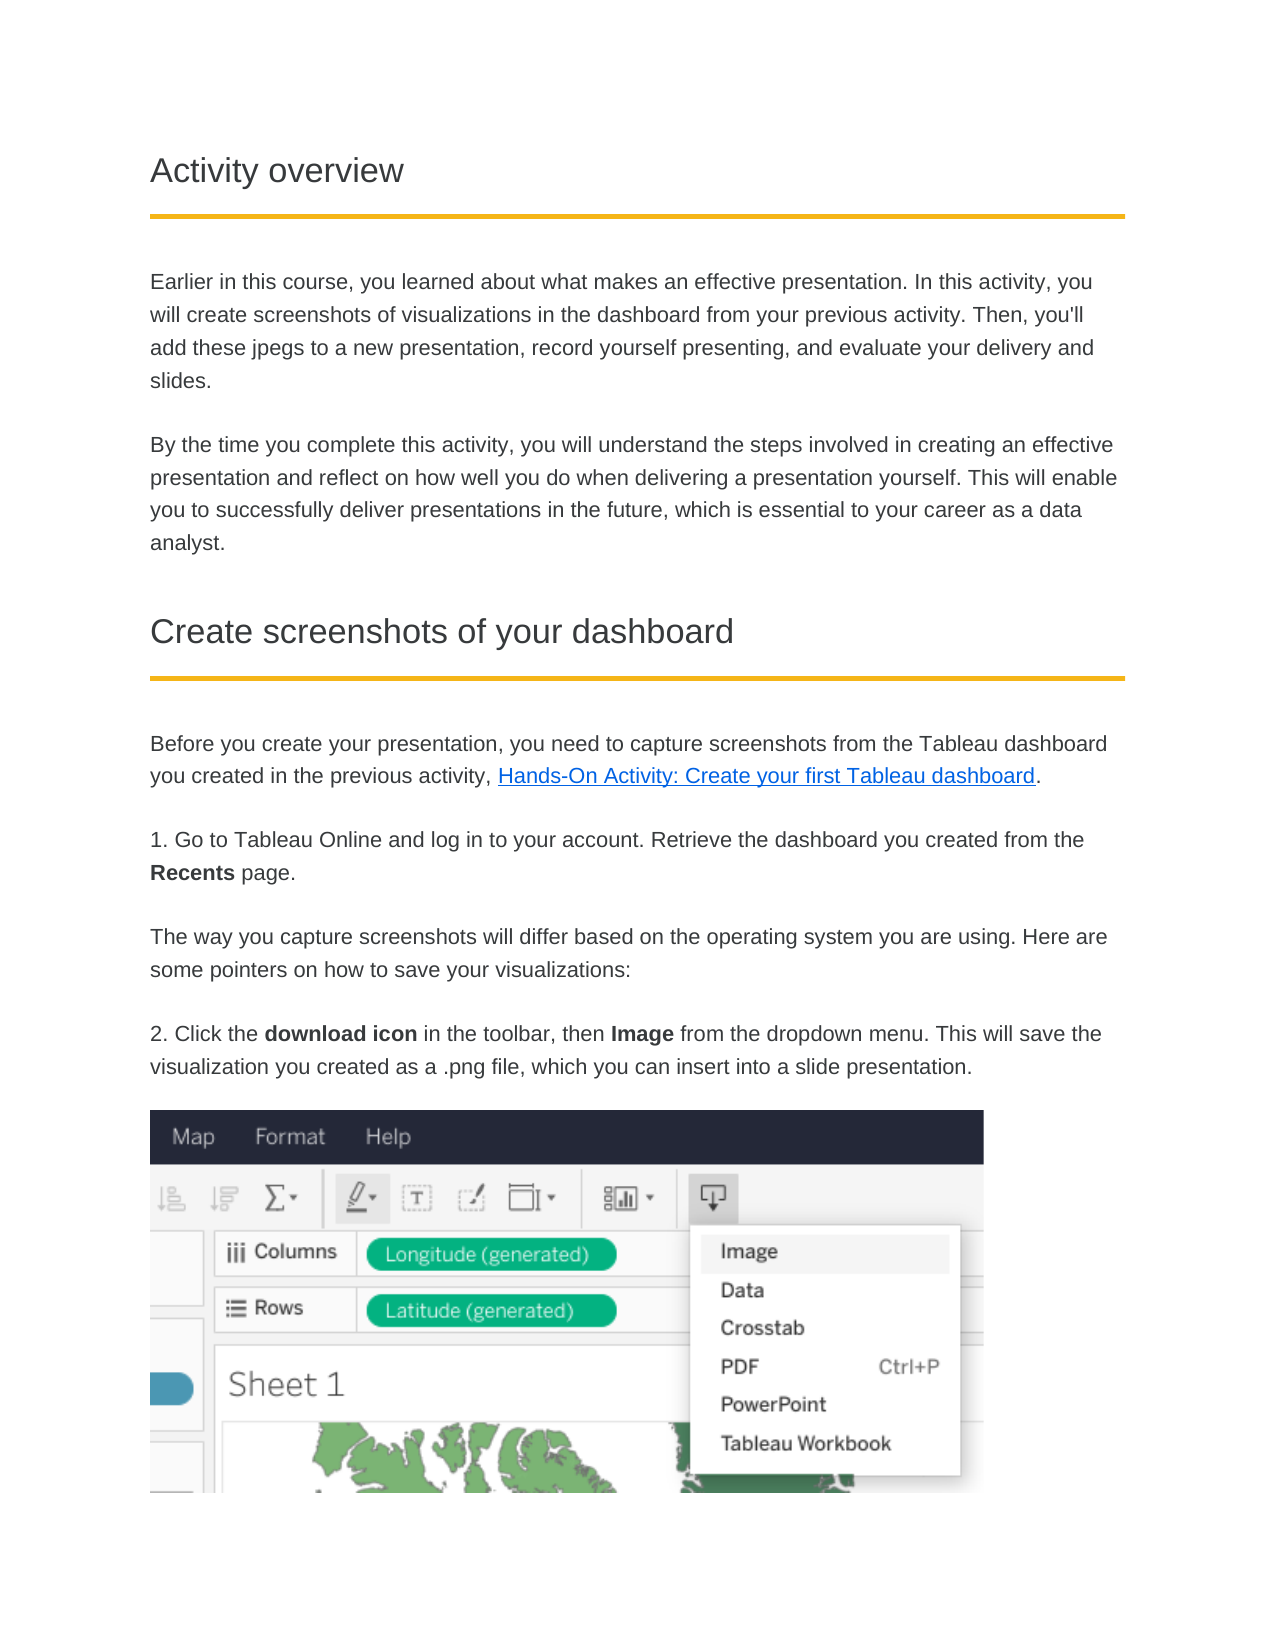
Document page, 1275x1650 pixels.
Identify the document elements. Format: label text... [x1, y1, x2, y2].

subtitle Create screenshots of your dashboard [150, 611, 1125, 651]
text Earlier in this course, you learned about what makes an effective presentation. In this activity, you will create screenshots of visualizations in the dashboard from your previous activity. Then, you'll add these jpegs to a new presentation, record yourself presenting, and evaluate your delivery and slides. [150, 261, 1125, 393]
subtitle Activity overview [150, 150, 1125, 189]
picture [150, 676, 1125, 681]
picture [150, 214, 1125, 219]
text By the time you complete this activity, you will understand the steps involved in creating an effective presentation and reflect on how well you do when delivering a presentation yourself. This will enable you to successfully deliver presentations in the future, which is essential to your career as a data analyst. [150, 424, 1125, 555]
picture [150, 1110, 984, 1493]
text 1. Go to Tableau Online and log in to your account. Retrieve the dashboard you created from the Recents page. [150, 820, 1125, 885]
text Before you create your presentation, you need to capture screenshots from the Tableau dashboard you created in the previous activity, Hands-On Activity: Create your first Tableau dashboard. [150, 723, 1125, 788]
text The way you capture screenshots will differ based on the operating system you are using. Here are some pointers on how to save your visualizations: [150, 917, 1125, 982]
text 2. Click the download icon in the toolbar, then Image from the dropdown menu. This will save the visualization you created as a .png file, which you can insert into a slide presentation. [150, 1013, 1125, 1079]
